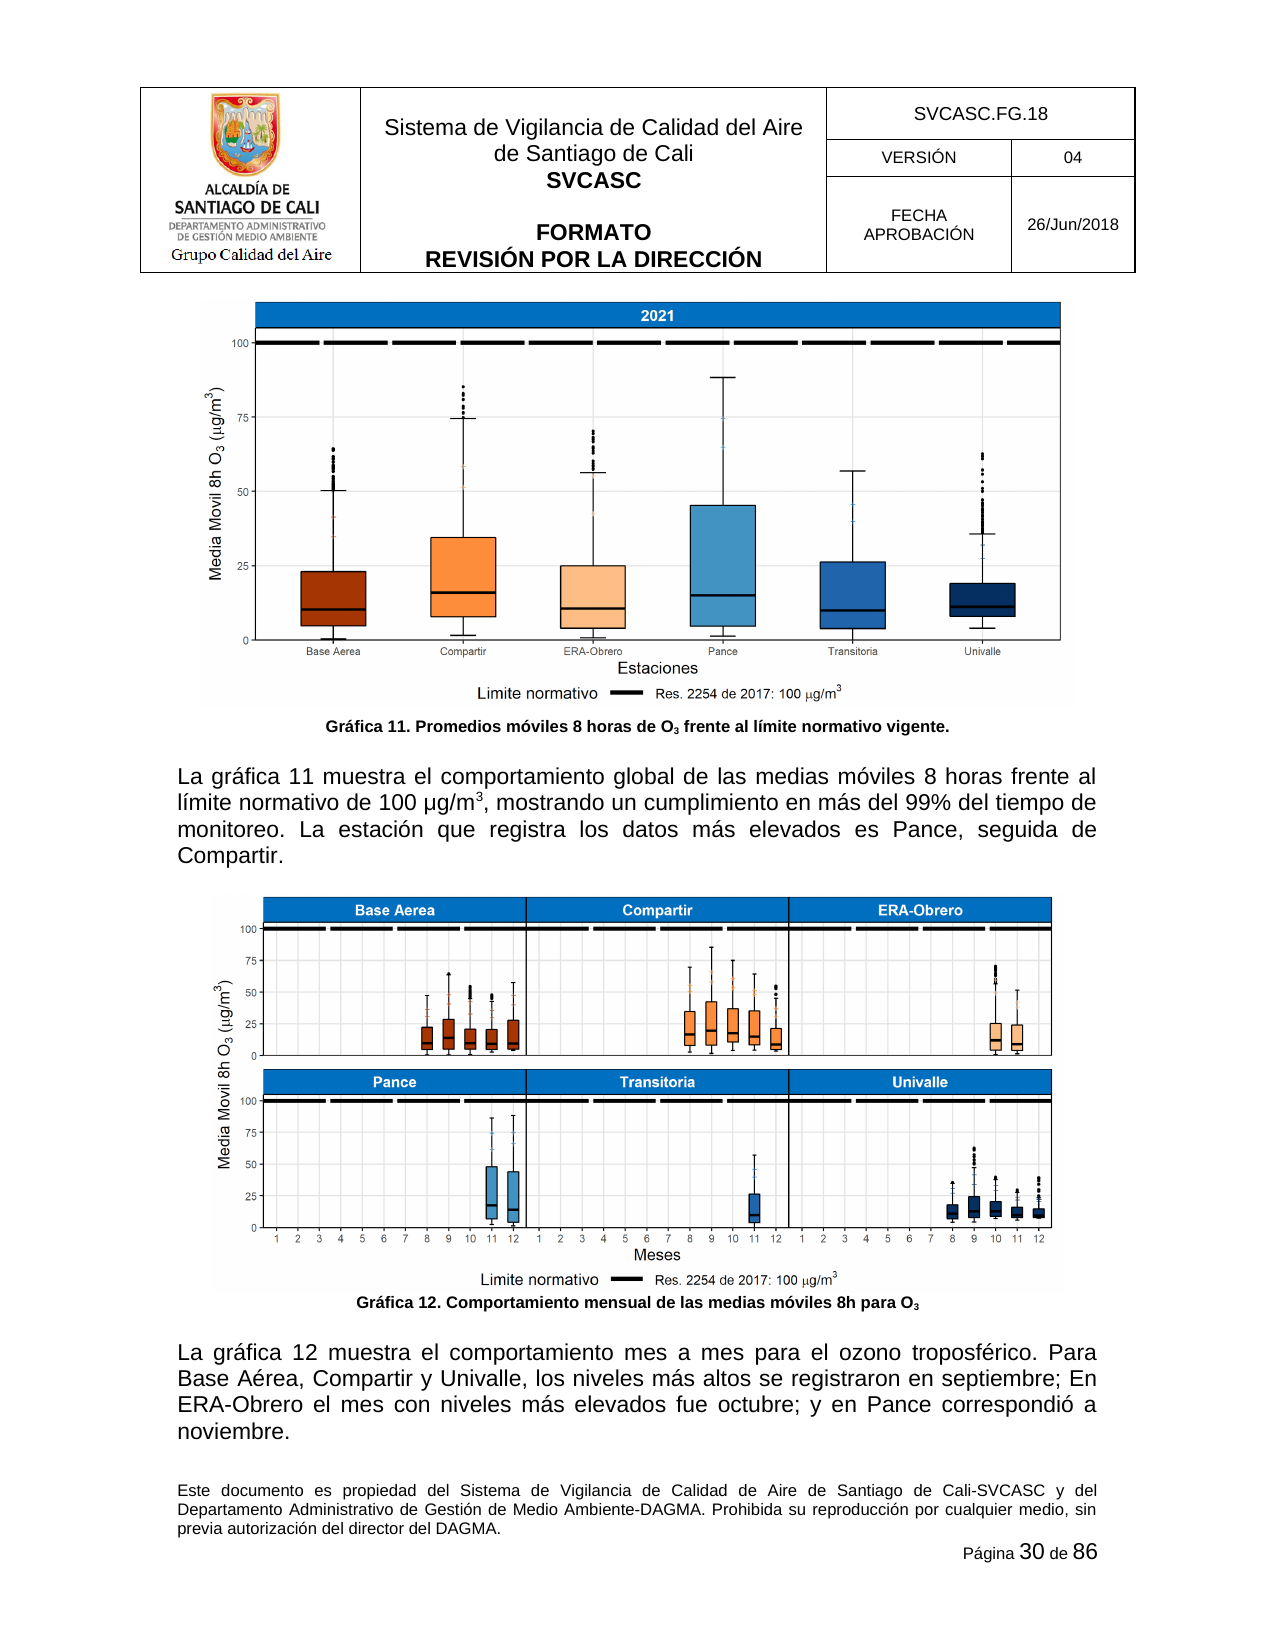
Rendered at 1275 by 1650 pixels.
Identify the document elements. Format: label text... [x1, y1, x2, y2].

text La gráfica 11 muestra el comportamiento global de las medias móviles 8 horas frente al límite normativo de 100 μg/m3, mostrando un cumplimiento en más del 99% del tiempo de monitoreo. La estación que registra los datos más elevados es Pance, seguida de Compartir. [177, 763, 1098, 868]
picture [201, 299, 1074, 707]
text Gráfica 12. Comportamiento mensual de las medias móviles 8h para O3 [177, 1293, 1098, 1312]
picture [163, 92, 337, 266]
picture [210, 894, 1065, 1293]
text La gráfica 12 muestra el comportamiento mes a mes para el ozono troposférico. Para Base Aérea, Compartir y Univalle, los niveles más altos se registraron en septiembre; En ERA-Obrero el mes con niveles más elevados fue octubre; y en Pance correspondió a noviembre. [177, 1338, 1098, 1444]
text Gráfica 11. Promedios móviles 8 horas de O3 frente al límite normativo vigente. [177, 717, 1098, 736]
